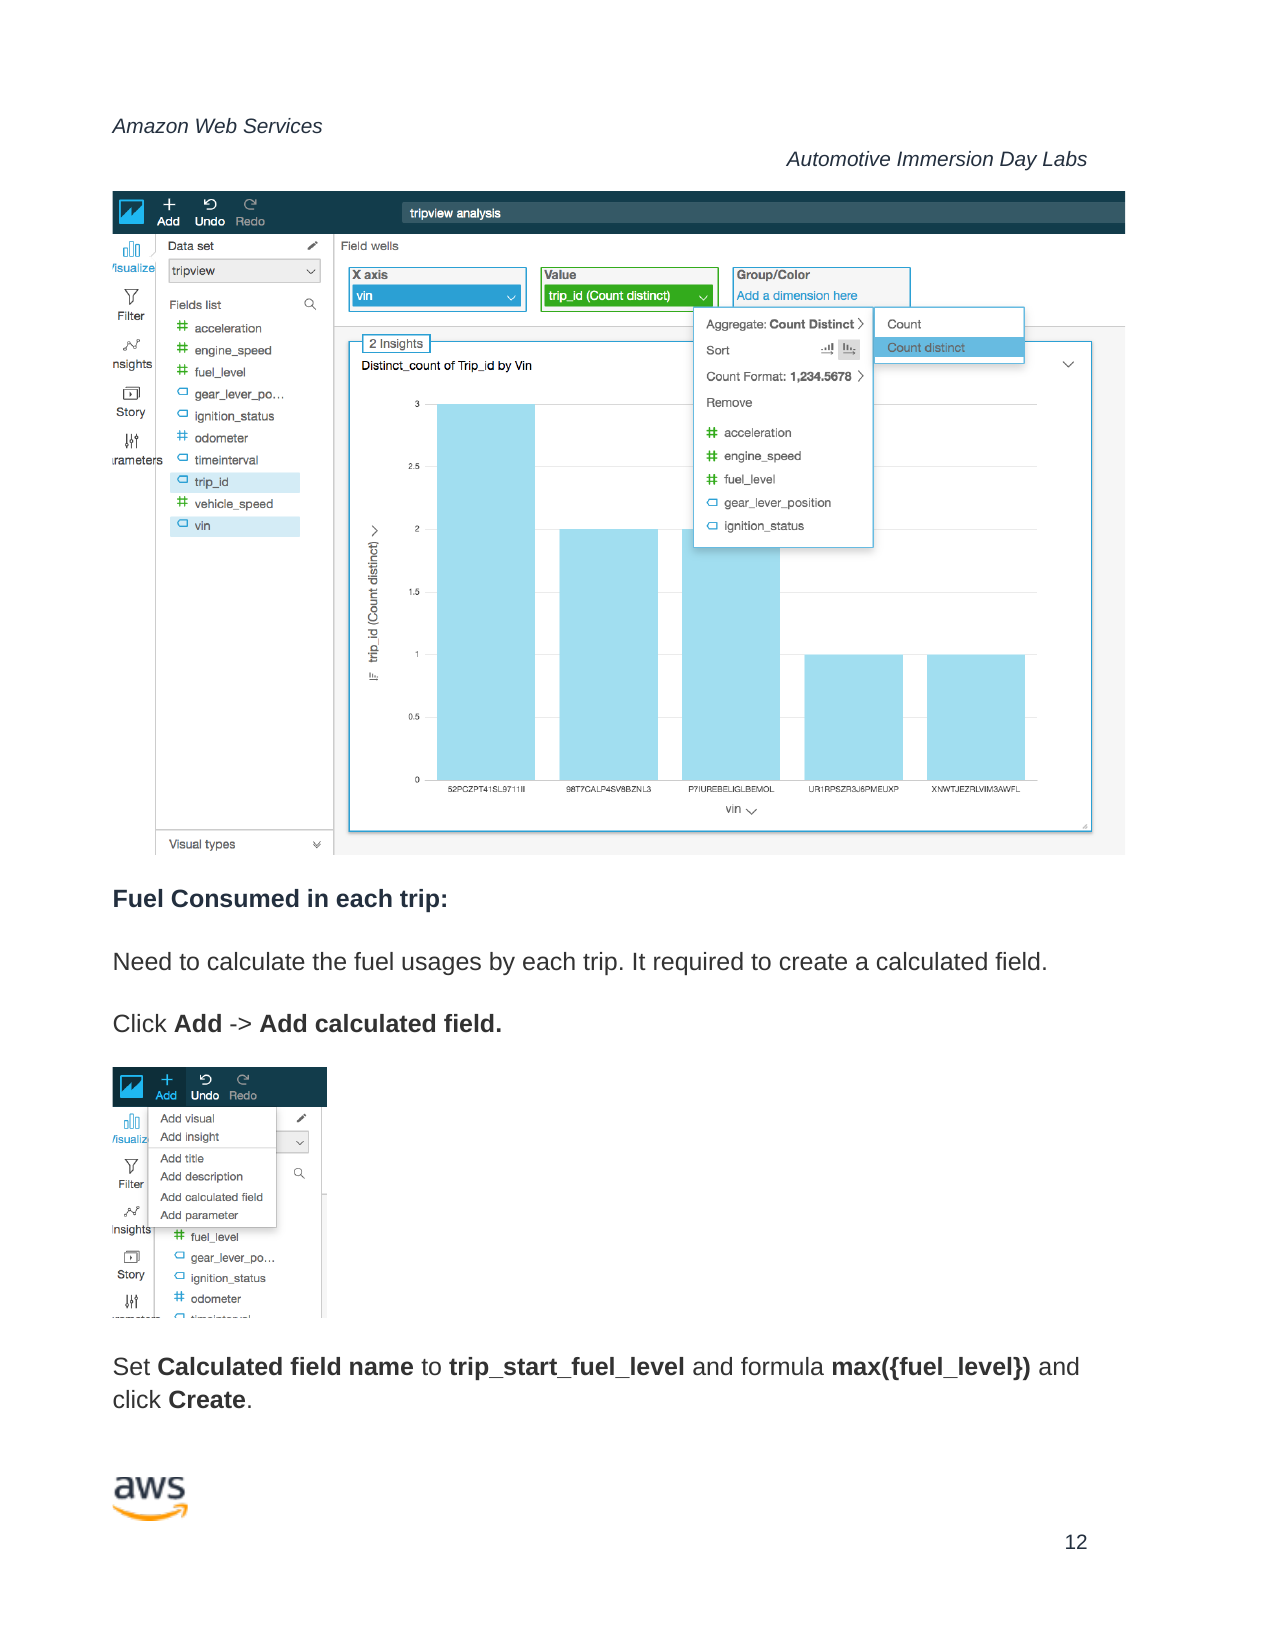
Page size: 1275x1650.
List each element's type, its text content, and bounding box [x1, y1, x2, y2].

picture [112, 191, 1125, 855]
picture [112, 1477, 188, 1521]
text Click Add -> Add calculated field. [112, 1005, 1125, 1038]
subtitle Fuel Consumed in each trip: [112, 884, 1125, 913]
text Need to calculate the fuel usages by each trip. It required to create a calculated field. [112, 942, 1125, 976]
picture [112, 1067, 327, 1318]
text Set Calculated field name to trip_start_fuel_level and formula max({fuel_level}) and click Create. [112, 1347, 1125, 1413]
